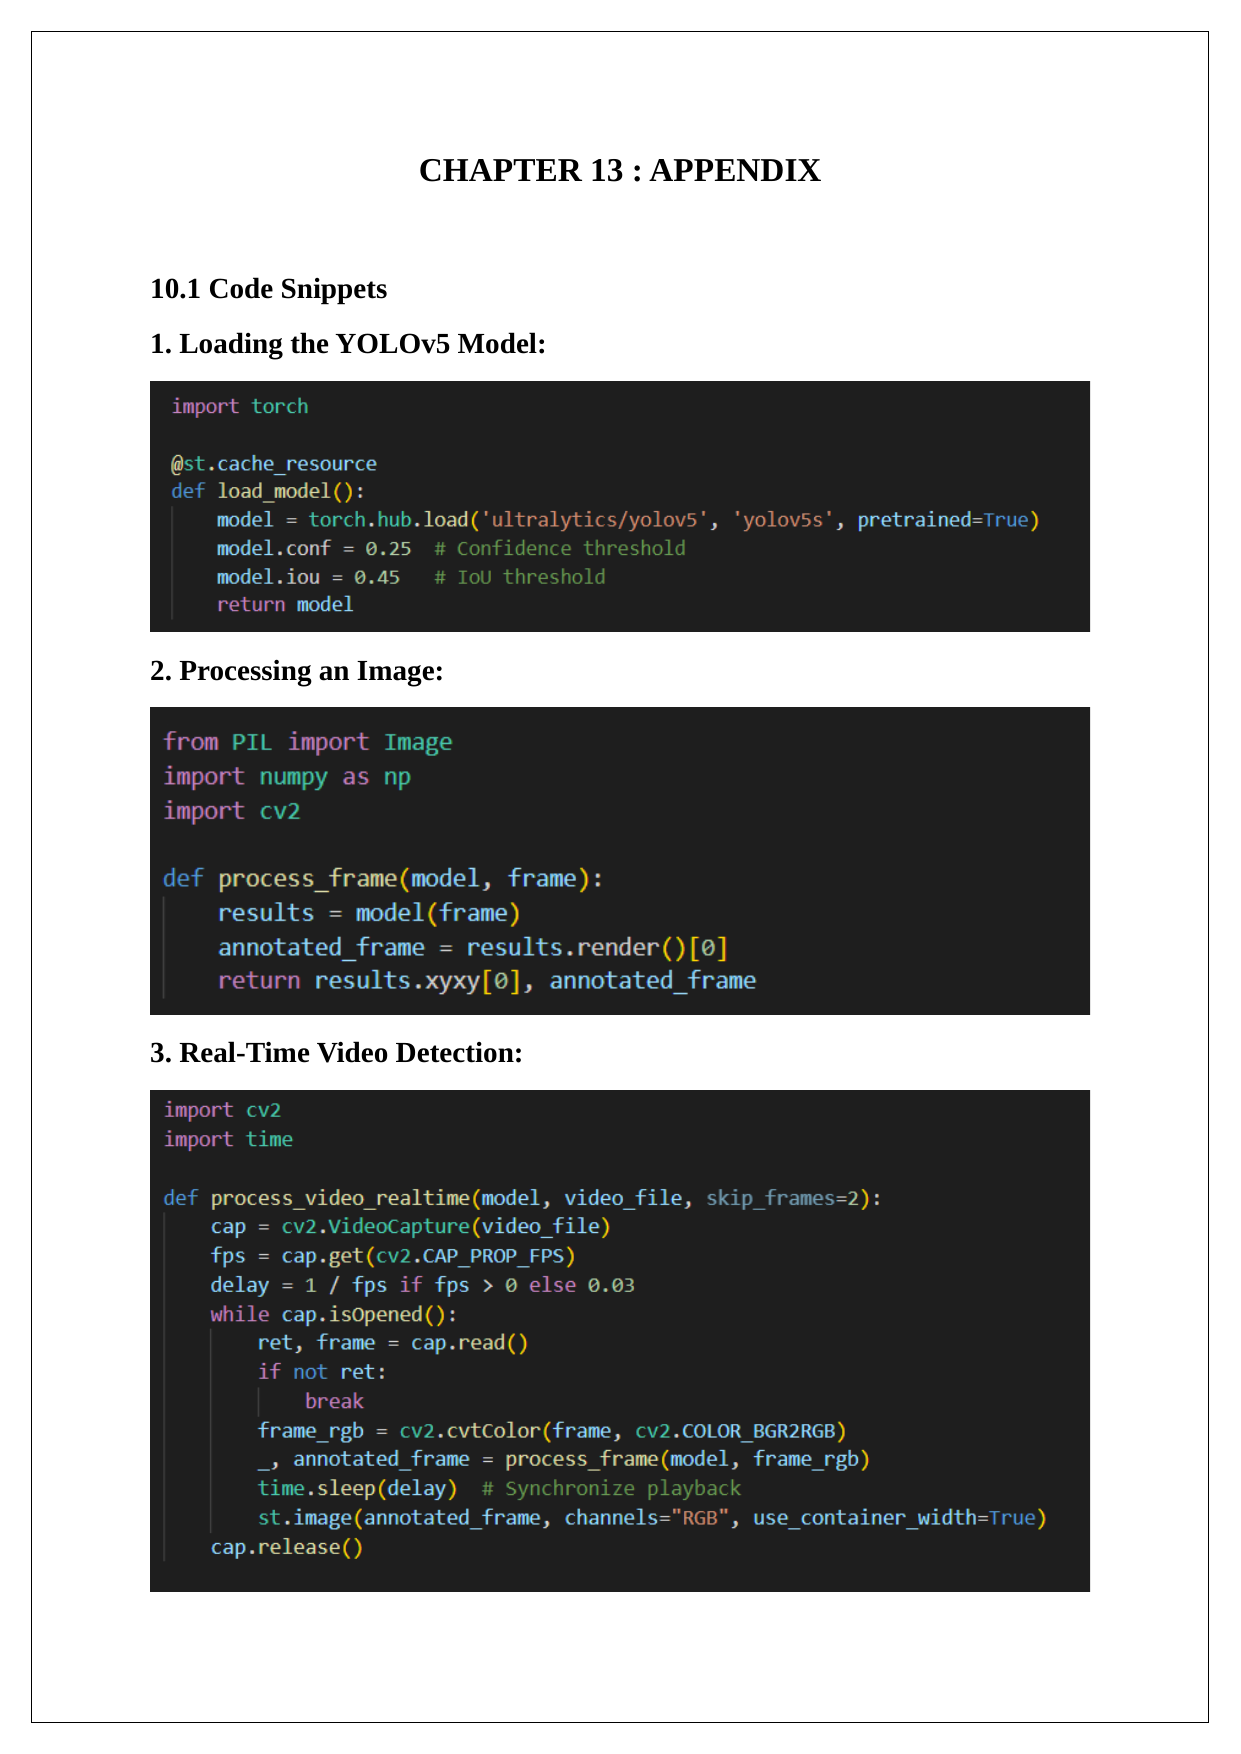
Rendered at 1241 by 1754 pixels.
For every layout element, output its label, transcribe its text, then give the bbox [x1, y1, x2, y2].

picture [150, 381, 1091, 632]
text 3. Real-Time Video Detection: [150, 1035, 1090, 1068]
text CHAPTER 13 : APPENDIX [150, 150, 1090, 188]
picture [150, 707, 1091, 1015]
picture [150, 1090, 1091, 1592]
text 2. Processing an Image: [150, 653, 1090, 686]
text 1. Loading the YOLOv5 Model: [150, 327, 1090, 360]
text 10.1 Code Snippets [150, 271, 1090, 305]
